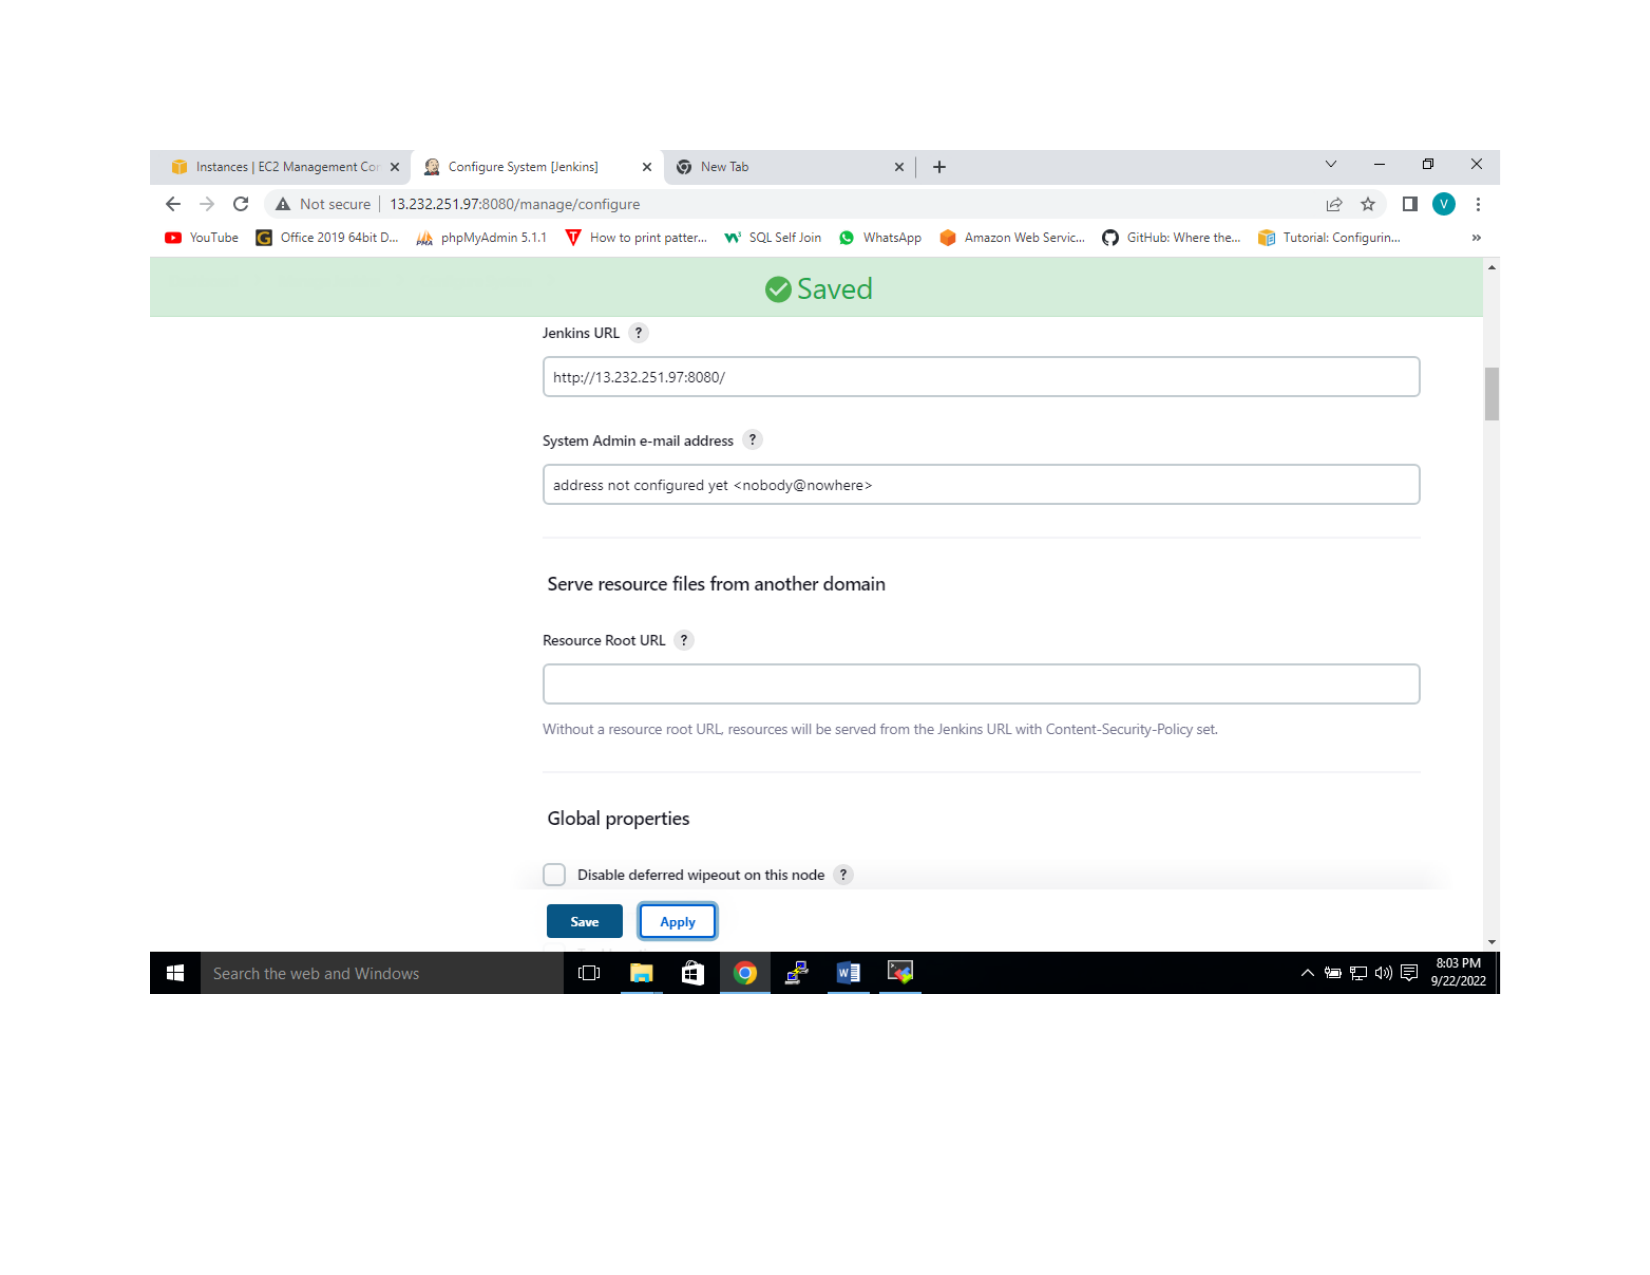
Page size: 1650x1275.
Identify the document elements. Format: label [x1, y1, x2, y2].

picture [150, 150, 1500, 994]
